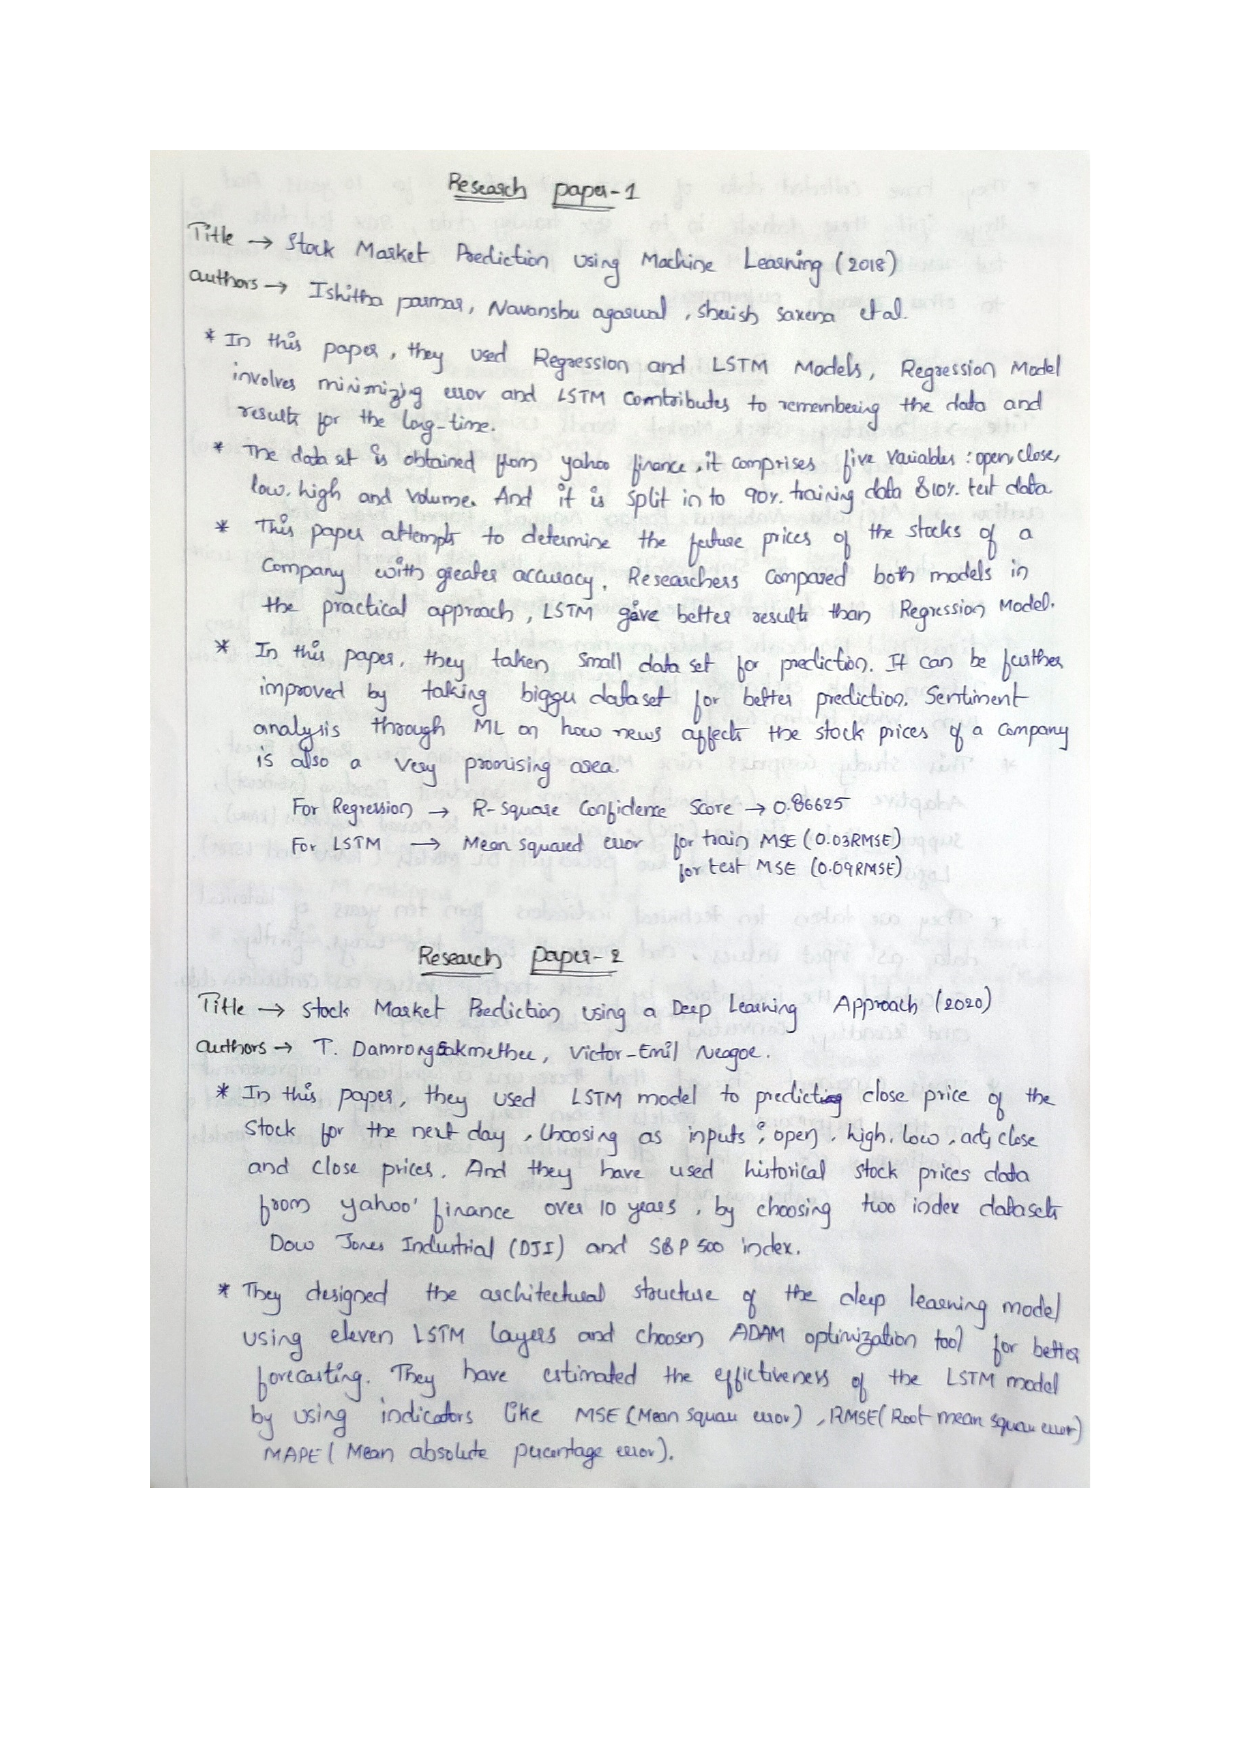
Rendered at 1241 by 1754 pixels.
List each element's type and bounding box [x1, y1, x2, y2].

picture [150, 150, 1091, 1488]
